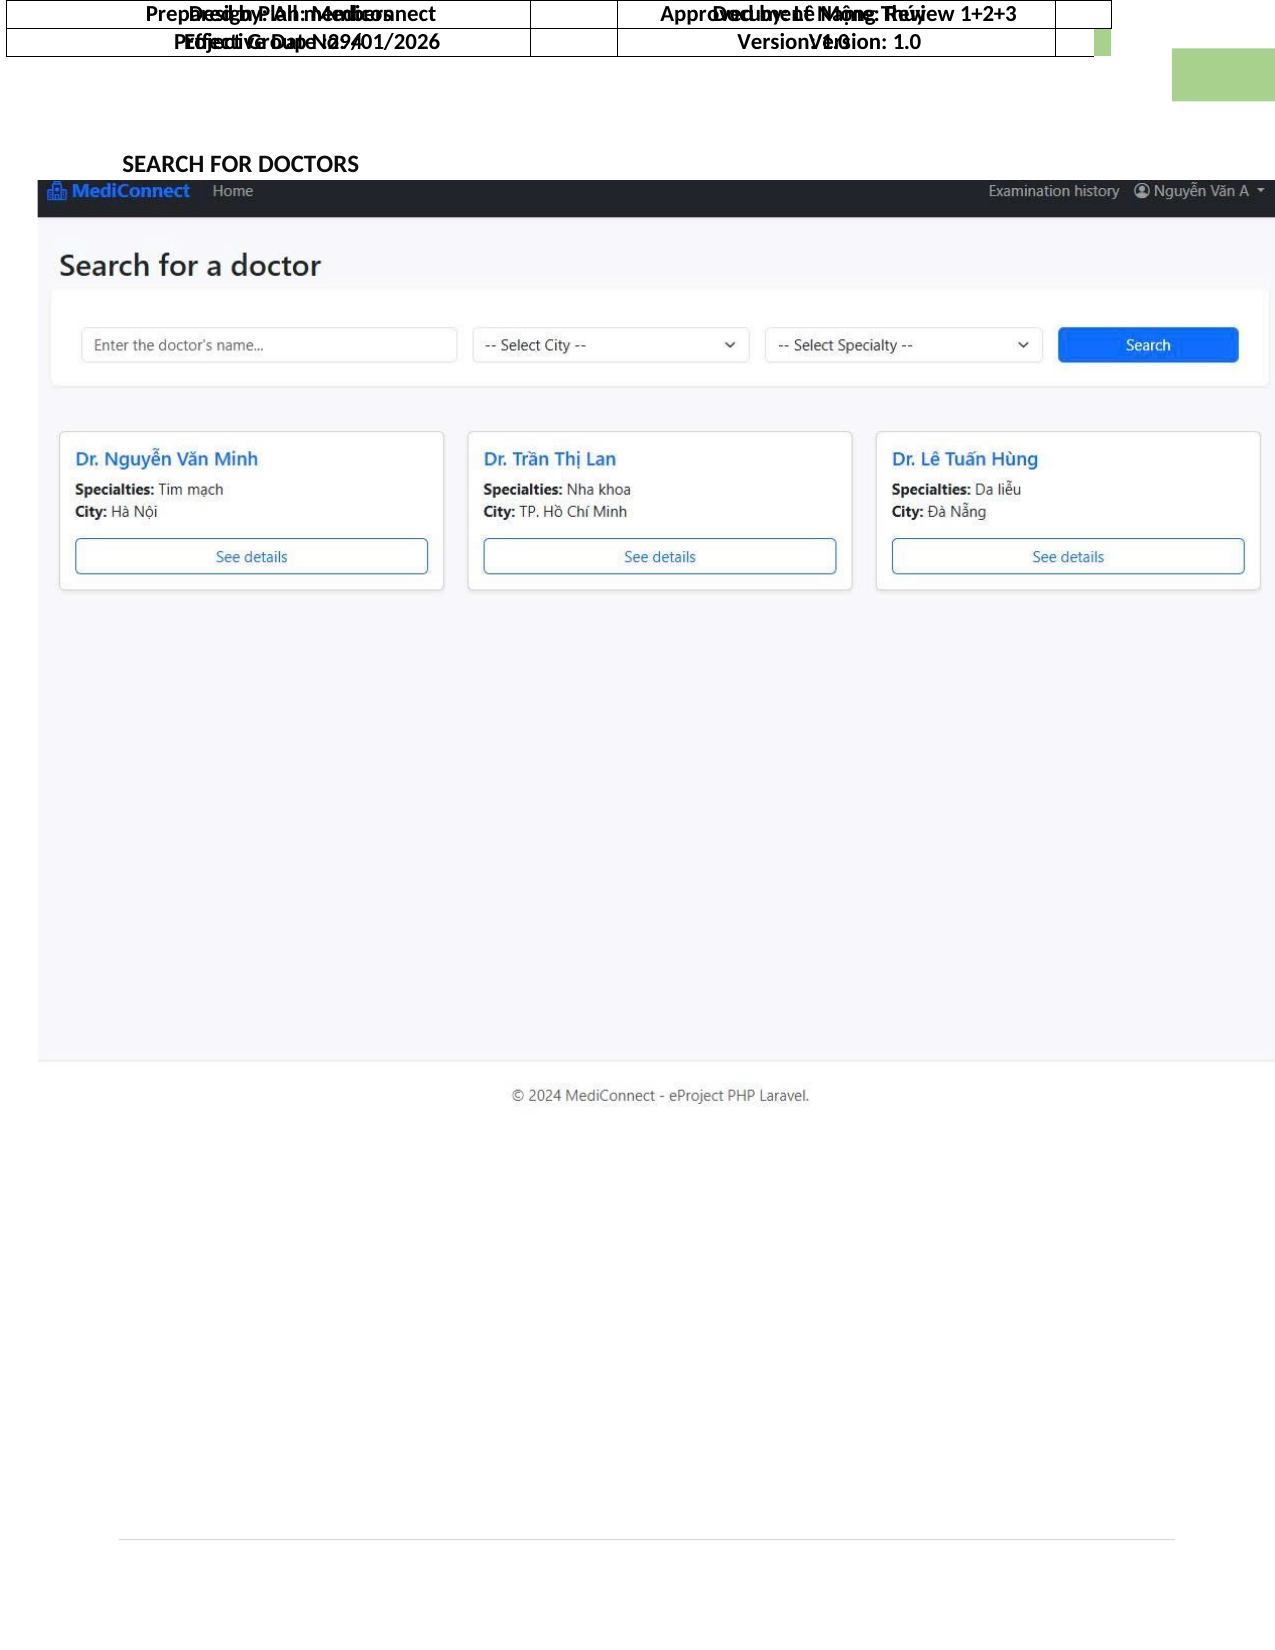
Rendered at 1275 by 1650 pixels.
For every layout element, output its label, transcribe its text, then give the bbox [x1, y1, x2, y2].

picture [37, 180, 1275, 1123]
text SEARCH FOR DOCTORS [122, 148, 1275, 179]
